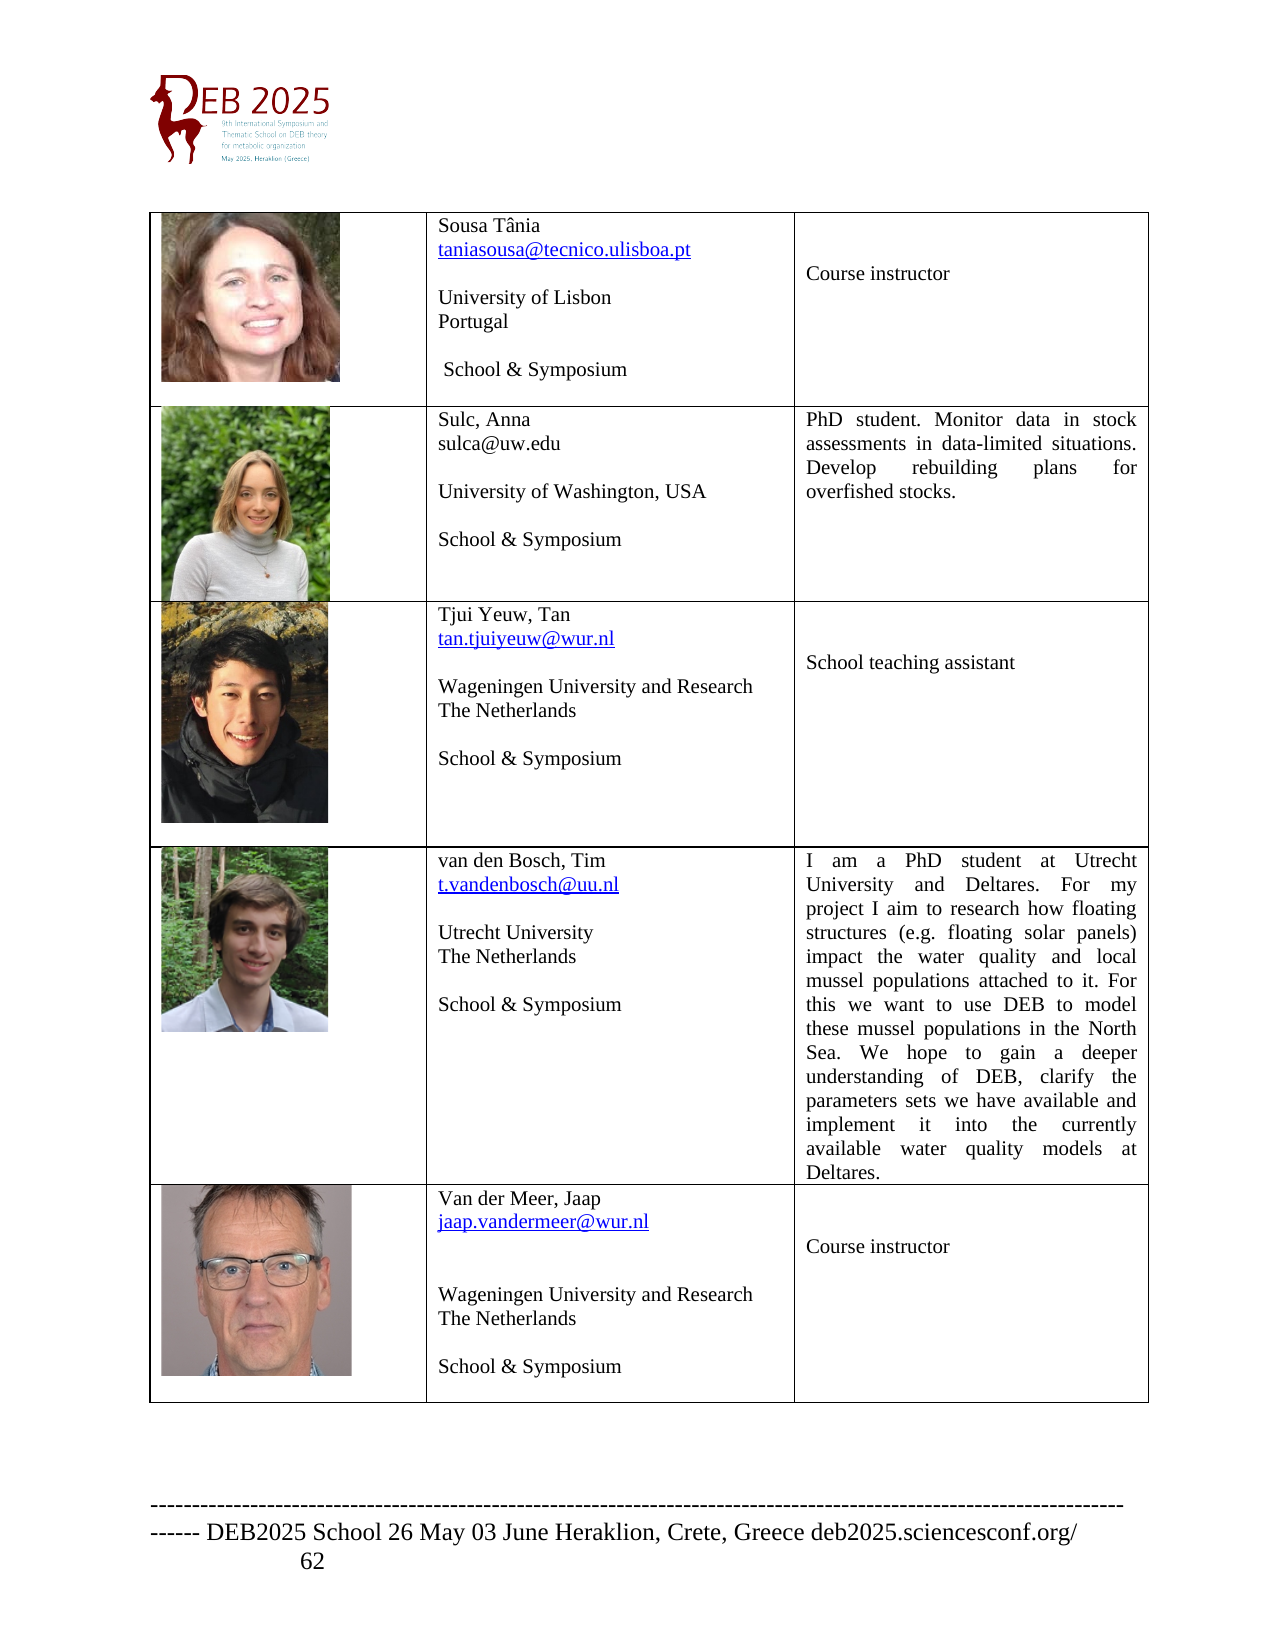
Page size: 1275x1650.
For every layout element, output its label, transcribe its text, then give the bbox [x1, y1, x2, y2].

picture [150, 75, 329, 164]
table_cell Tjui Yeuw, Tan tan.tjuiyeuw@wur.nl Wageningen University and Research The Netherlands School & Symposium [427, 602, 794, 846]
table_cell Van der Meer, Jaap jaap.vandermeer@wur.nl Wageningen University and Research The Netherlands School & Symposium [427, 1185, 794, 1402]
table_cell [151, 848, 426, 1184]
picture [161, 1185, 352, 1376]
picture [161, 406, 330, 601]
table_cell School teaching assistant [795, 602, 1148, 846]
table_cell Sulc, Anna sulca@uw.edu University of Washington, USA School & Symposium [427, 407, 794, 601]
table_cell Course instructor [795, 1185, 1148, 1402]
table_cell I am a PhD student at Utrecht University and Deltares. For my project I aim to research how floating structures (e.g. floating solar panels) impact the water quality and local mussel populations attached to it. For this we want to use DEB to model these mussel populations in the North Sea. We hope to gain a deeper understanding of DEB, clarify the parameters sets we have available and implement it into the currently available water quality models at Deltares. [795, 848, 1148, 1184]
table_cell Sousa Tânia taniasousa@tecnico.ulisboa.pt University of Lisbon Portugal School & Symposium [427, 213, 794, 406]
table_cell [151, 213, 426, 406]
table_cell [330, 407, 426, 601]
picture [161, 847, 329, 1032]
table_cell [151, 407, 161, 601]
picture [161, 602, 329, 823]
picture [161, 213, 340, 382]
table_cell [151, 602, 426, 846]
table_cell [151, 1185, 426, 1402]
table_cell van den Bosch, Tim t.vandenbosch@uu.nl Utrecht University The Netherlands School & Symposium [427, 848, 794, 1184]
table_cell Course instructor [795, 213, 1148, 406]
table_cell PhD student. Monitor data in stock assessments in data-limited situations. Develop rebuilding plans for overfished stocks. [795, 407, 1148, 601]
